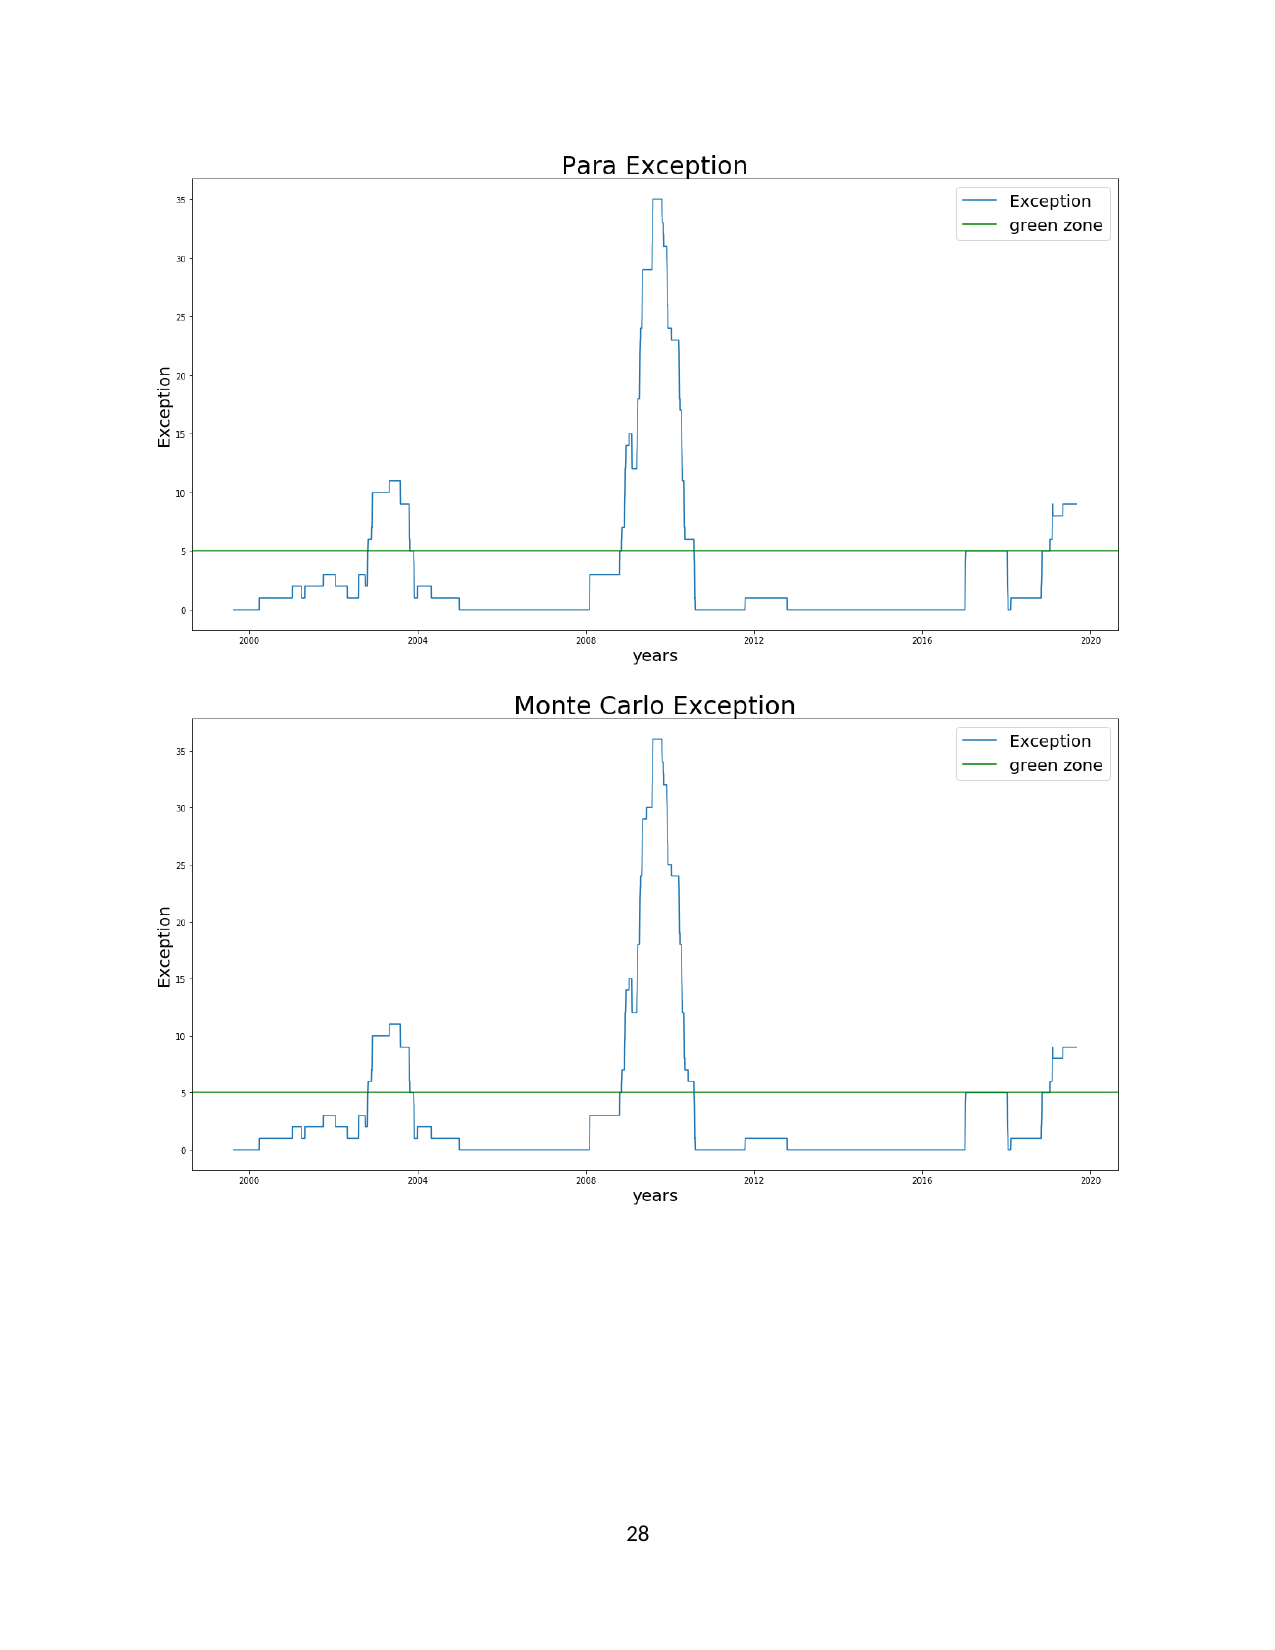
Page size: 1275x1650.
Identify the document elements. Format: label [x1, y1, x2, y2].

picture [150, 150, 1125, 669]
picture [150, 689, 1125, 1209]
